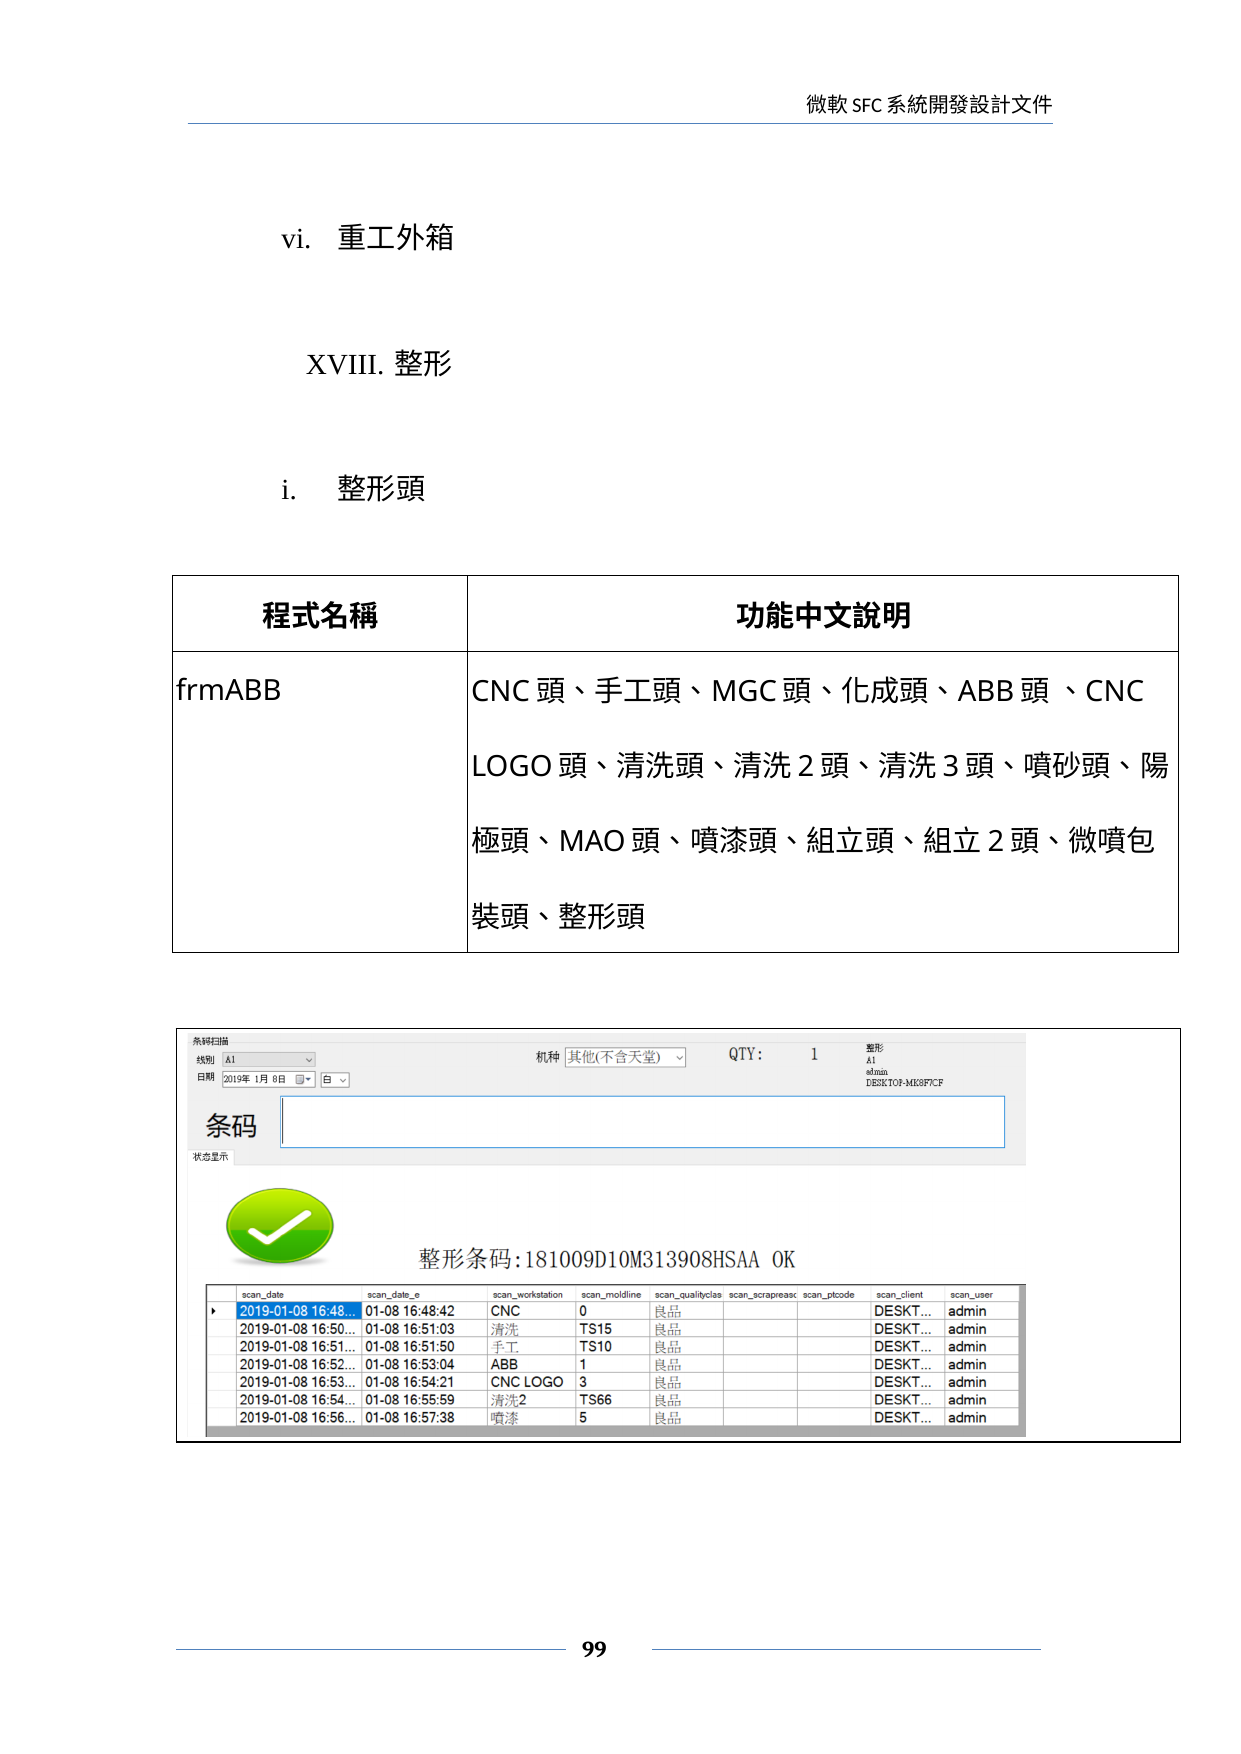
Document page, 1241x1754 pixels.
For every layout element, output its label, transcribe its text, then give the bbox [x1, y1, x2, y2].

text 整形 [306, 324, 1053, 399]
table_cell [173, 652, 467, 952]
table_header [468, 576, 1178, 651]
text 重工外箱 [281, 199, 1053, 274]
picture [187, 1033, 1026, 1437]
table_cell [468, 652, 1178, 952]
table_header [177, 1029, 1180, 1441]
text 整形頭 [281, 449, 1053, 524]
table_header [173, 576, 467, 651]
